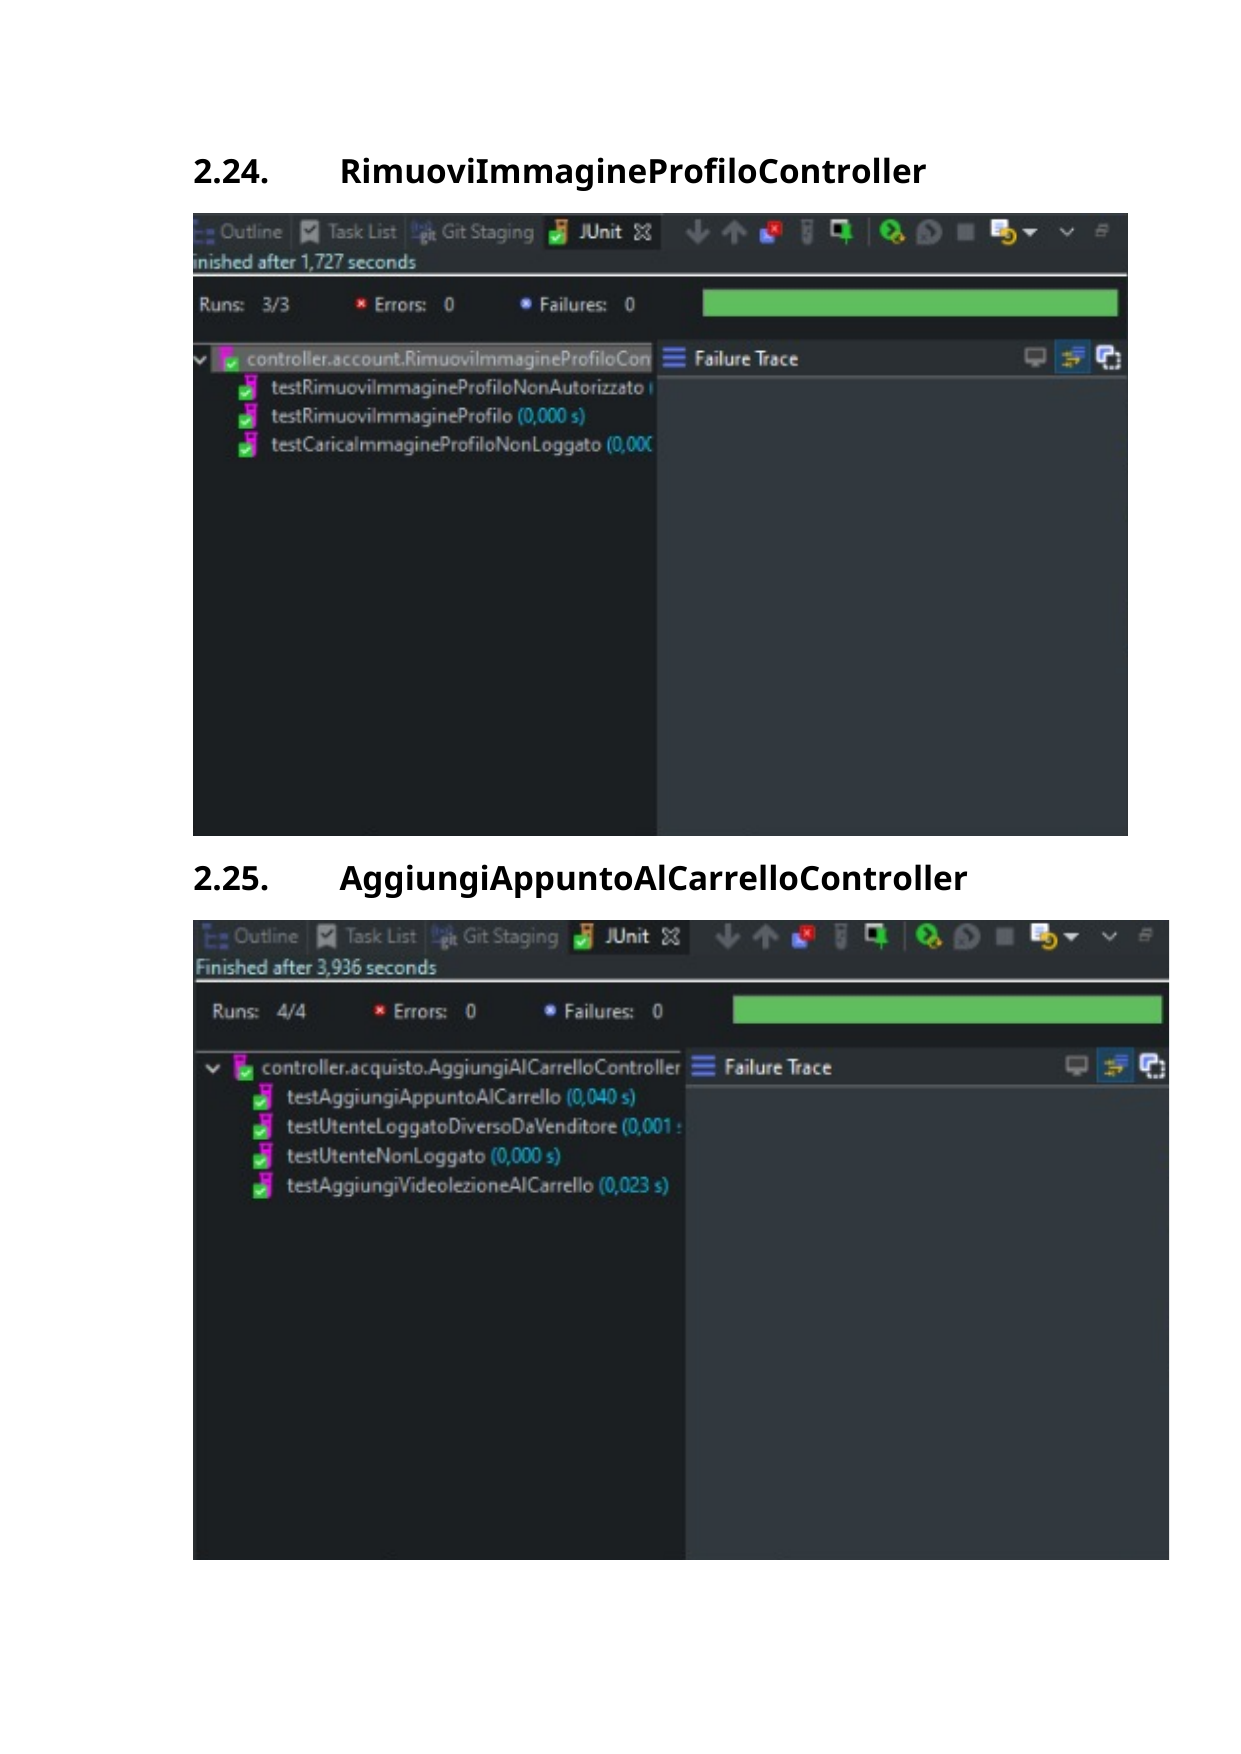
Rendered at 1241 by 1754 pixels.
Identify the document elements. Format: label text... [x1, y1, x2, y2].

picture [193, 920, 1170, 1560]
list RimuoviImmagineProfiloController [193, 148, 1122, 193]
list AggiungiAppuntoAlCarrelloController [193, 855, 1122, 900]
picture [193, 213, 1128, 836]
